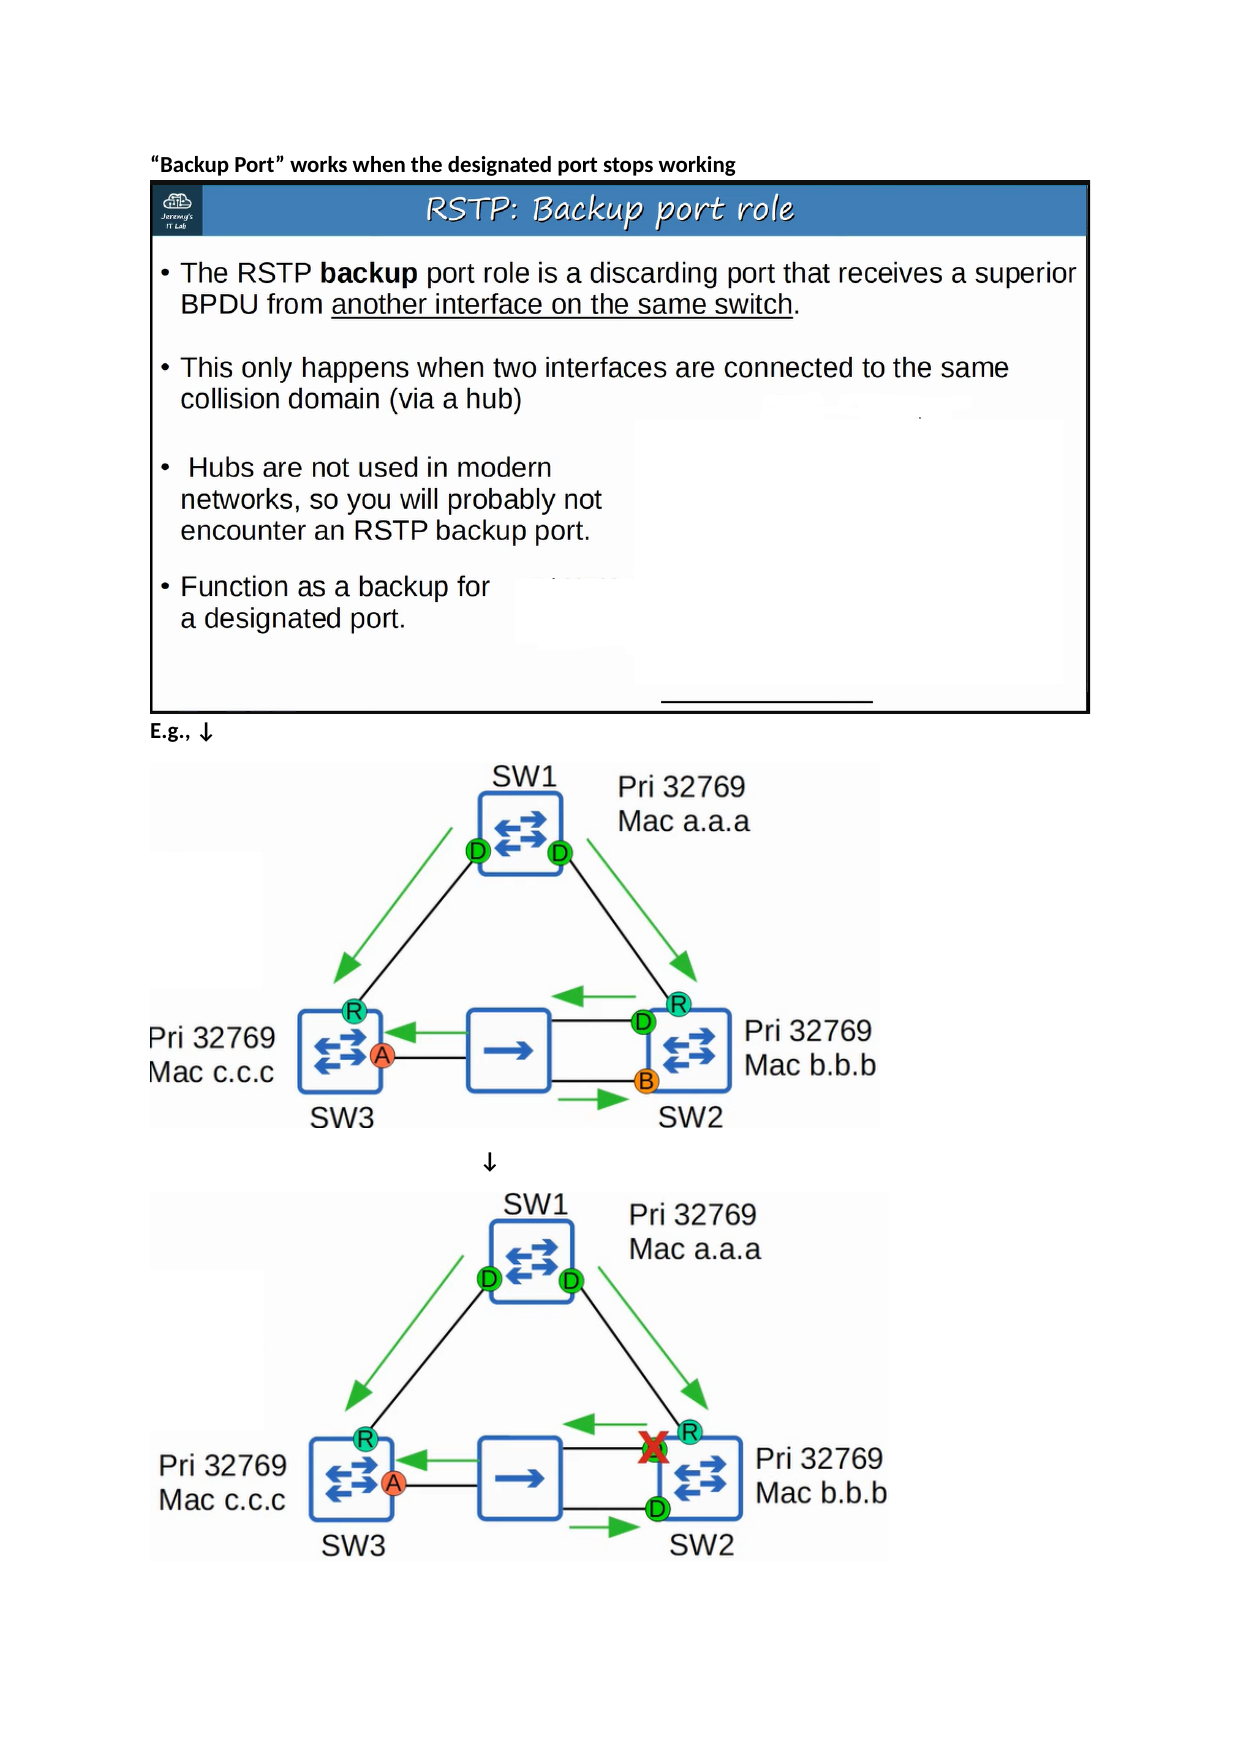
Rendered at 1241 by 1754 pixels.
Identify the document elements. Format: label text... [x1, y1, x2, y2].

text “Backup Port” works when the designated port stops workingE.g., ↓ [150, 150, 1090, 180]
text ↓ [150, 1146, 1090, 1174]
text “Backup Port” works when the designated port stops workingE.g., ↓ [150, 714, 1090, 744]
picture [150, 180, 1091, 714]
picture [150, 1192, 890, 1561]
picture [150, 762, 881, 1128]
